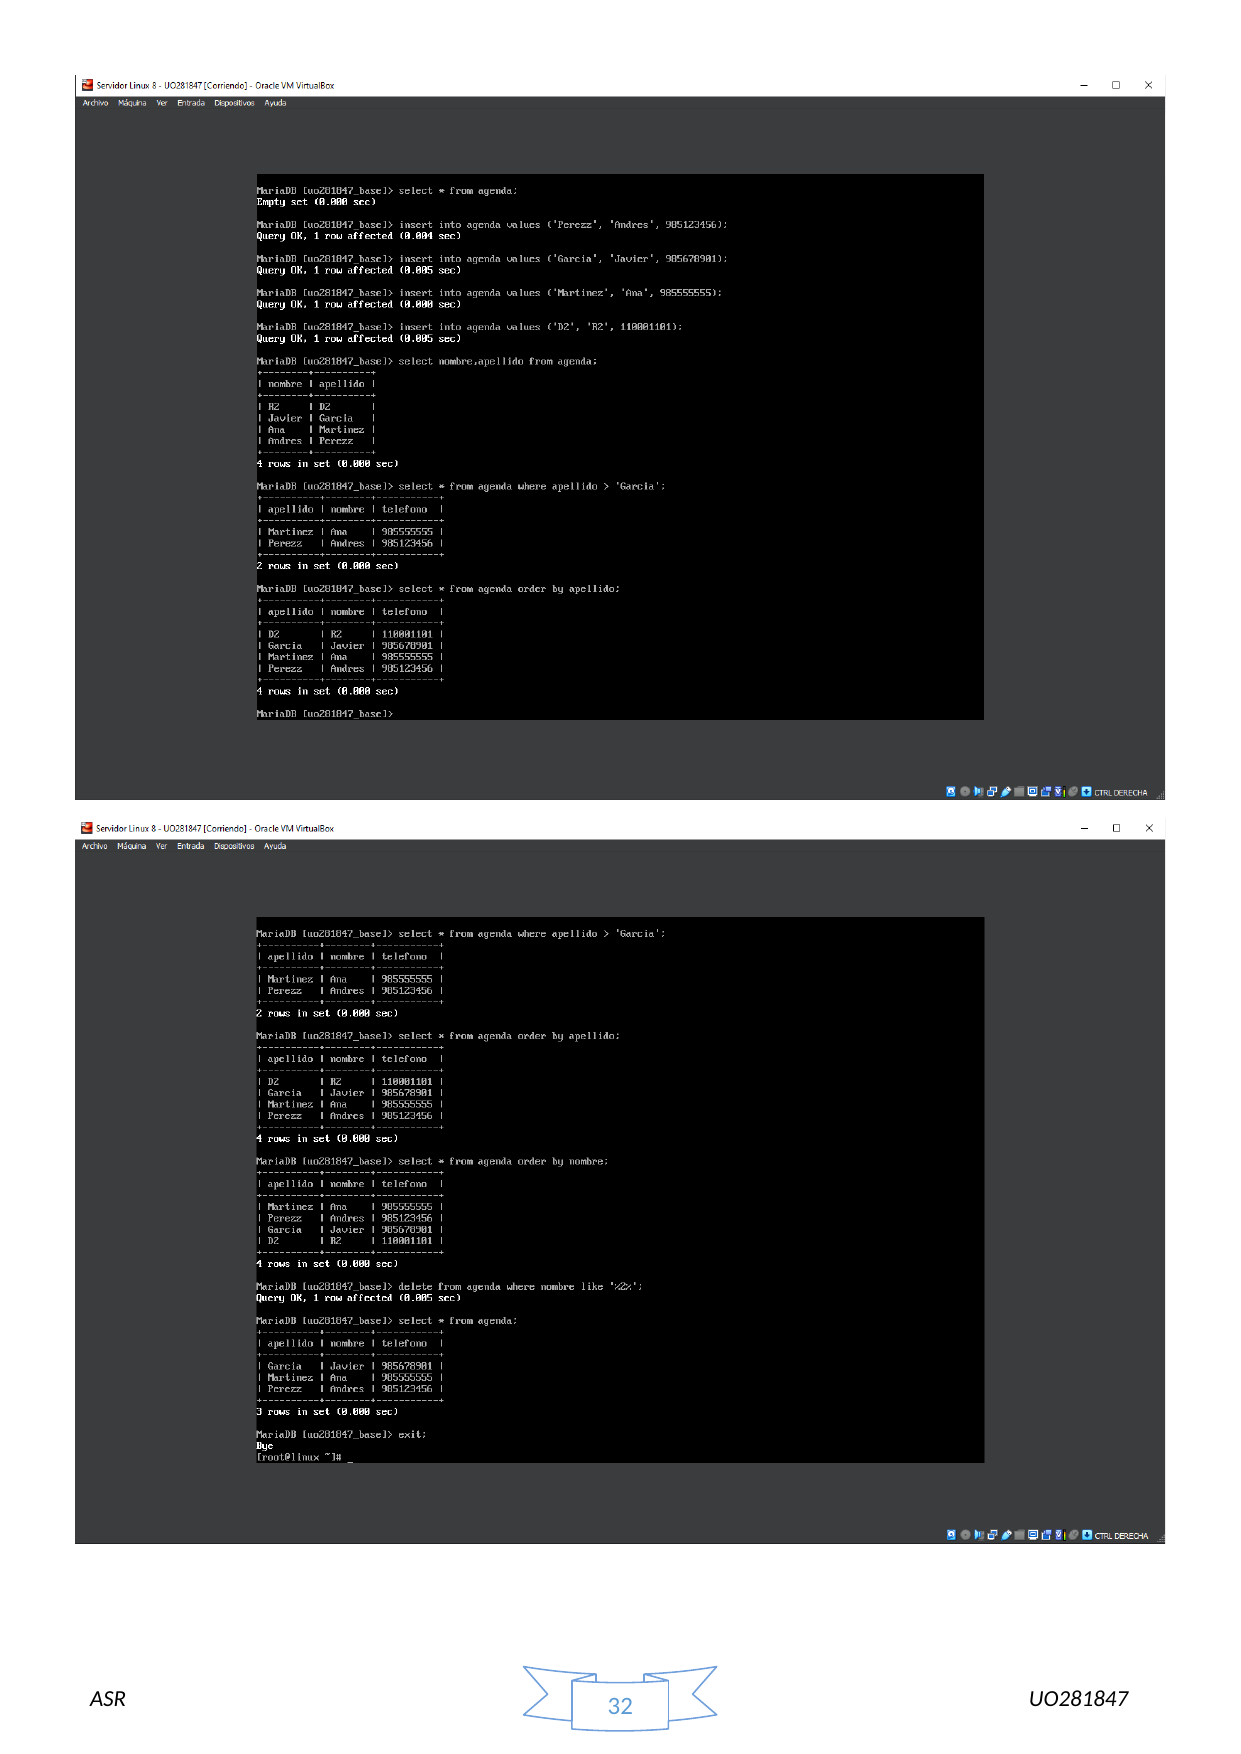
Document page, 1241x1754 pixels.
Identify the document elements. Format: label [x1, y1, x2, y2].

picture [75, 75, 1166, 800]
picture [75, 818, 1166, 1544]
